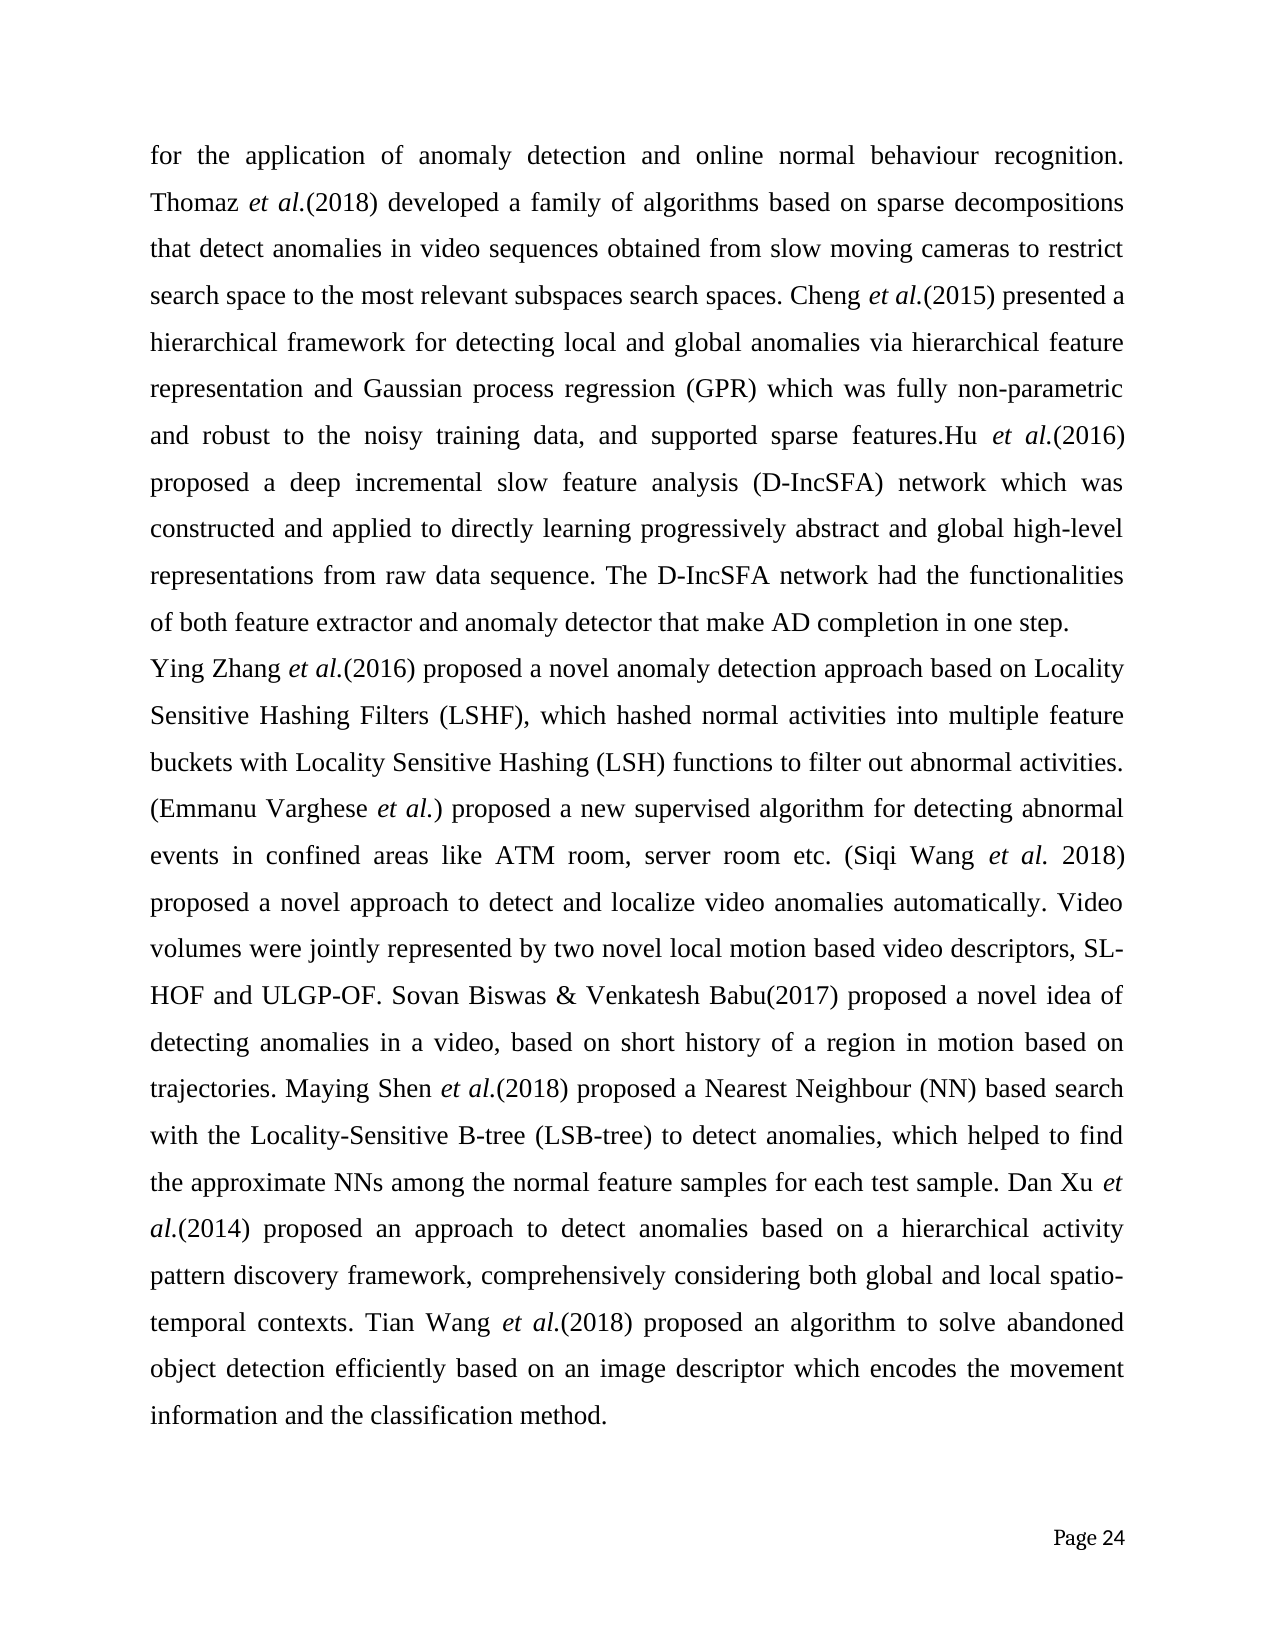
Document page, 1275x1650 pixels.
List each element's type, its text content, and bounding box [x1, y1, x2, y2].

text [150, 139, 1125, 637]
text Ying Zhang et al.(2016) proposed a novel anomaly detection approach based on Locality Sensitive Hashing Filters (LSHF), which hashed normal activities into multiple feature buckets with Locality Sensitive Hashing (LSH) functions to filter out abnormal activities. (Emmanu Varghese et al.) proposed a new supervised algorithm for detecting abnormal events in confined areas like ATM room, server room etc. (Siqi Wang et al. 2018) proposed a novel approach to detect and localize video anomalies automatically. Video volumes were jointly represented by two novel local motion based video descriptors, SL-HOF and ULGP-OF. Sovan Biswas & Venkatesh Babu(2017) proposed a novel idea of detecting anomalies in a video, based on short history of a region in motion based on trajectories. Maying Shen et al.(2018) proposed a Nearest Neighbour (NN) based search with the Locality-Sensitive B-tree (LSB-tree) to detect anomalies, which helped to find the approximate NNs among the normal feature samples for each test sample. Dan Xu et al.(2014) proposed an approach to detect anomalies based on a hierarchical activity pattern discovery framework, comprehensively considering both global and local spatio-temporal contexts. Tian Wang et al.(2018) proposed an algorithm to solve abandoned object detection efficiently based on an image descriptor which encodes the movement information and the classification method. [150, 653, 1125, 1430]
